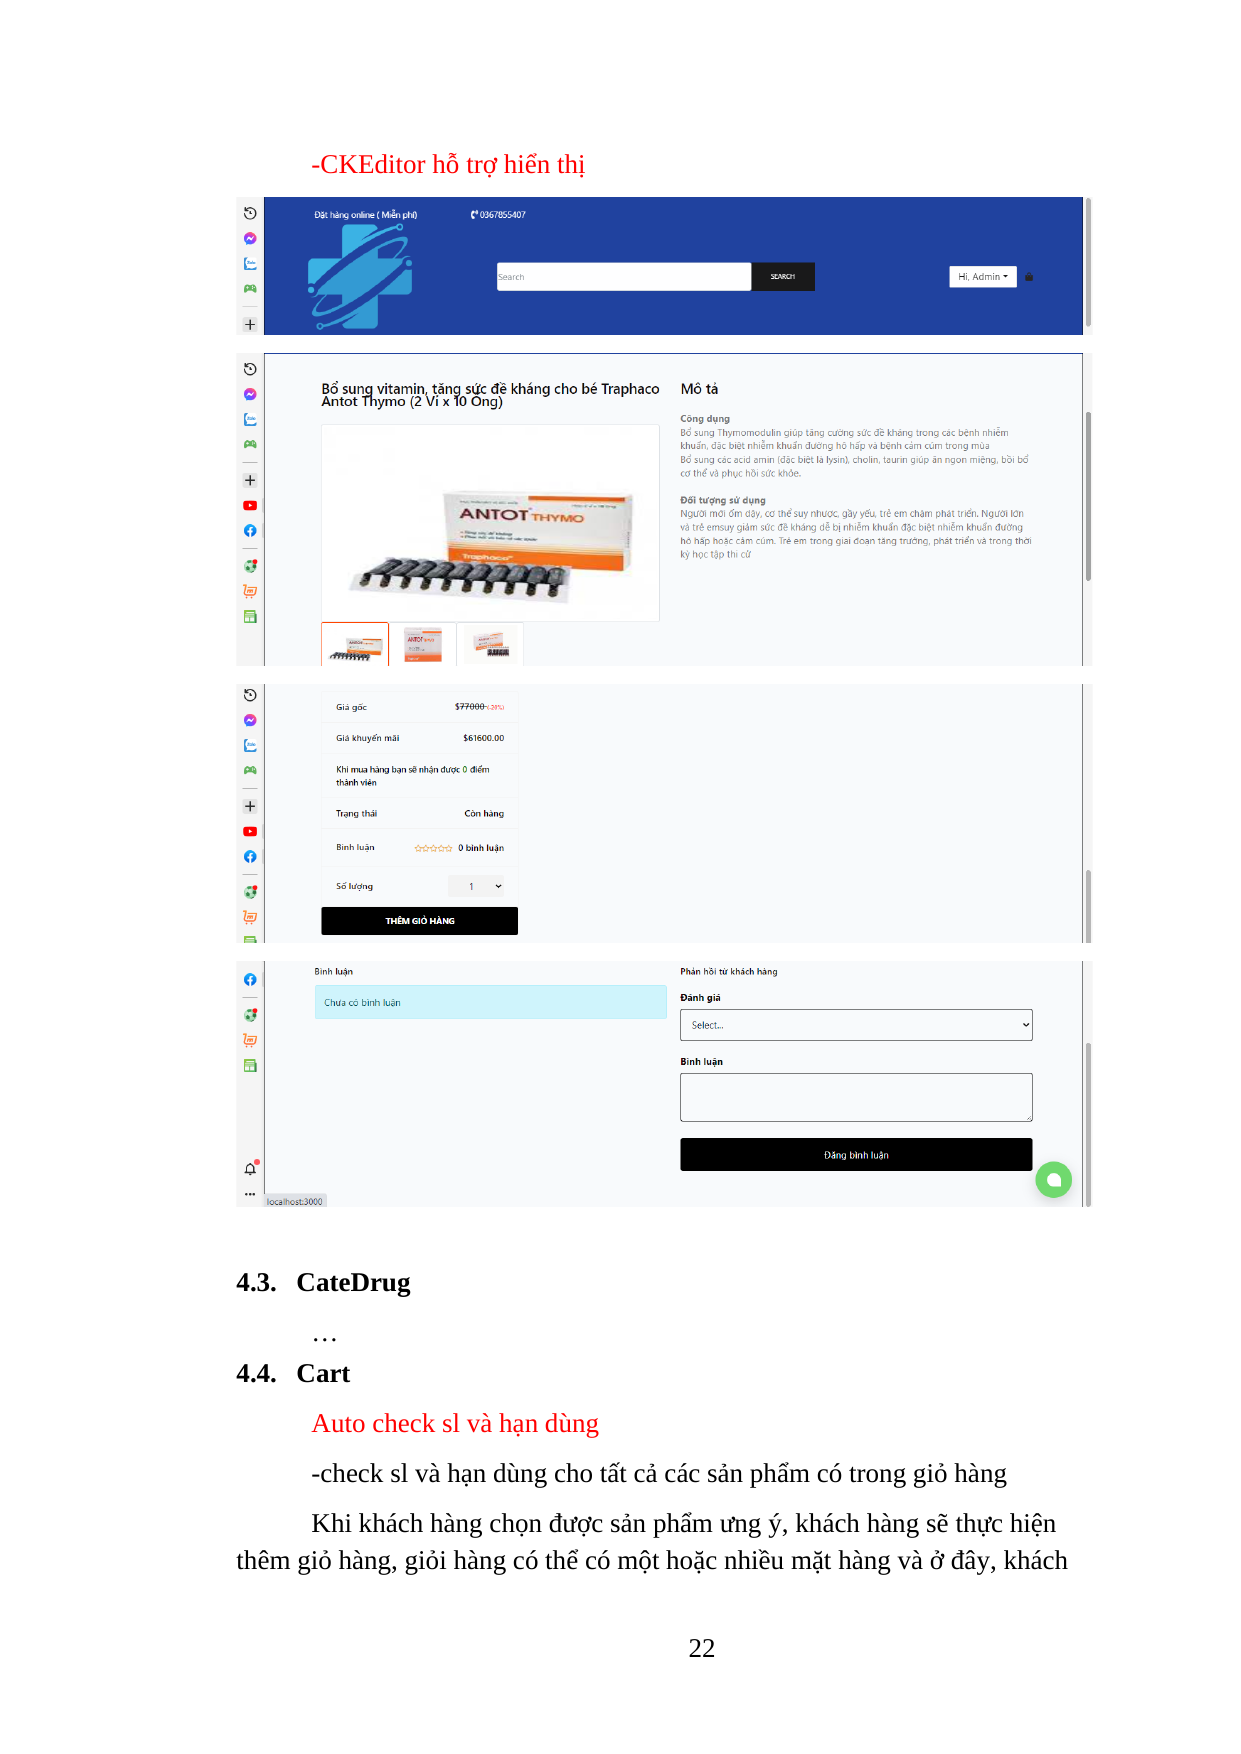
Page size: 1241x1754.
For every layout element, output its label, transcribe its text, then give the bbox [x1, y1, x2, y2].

subtitle CateDrug [236, 1266, 1092, 1297]
picture [236, 961, 1093, 1207]
text … [236, 1316, 1092, 1347]
text -check sl và hạn dùng cho tất cả các sản phẩm có trong giỏ hàng [236, 1457, 1092, 1488]
picture [236, 353, 1093, 666]
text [236, 1507, 1092, 1575]
text Auto check sl và hạn dùng [236, 1407, 1092, 1438]
text -CKEditor hỗ trợ hiển thị [236, 148, 1092, 179]
picture [236, 197, 1093, 335]
subtitle Cart [236, 1358, 1092, 1389]
picture [236, 684, 1093, 943]
